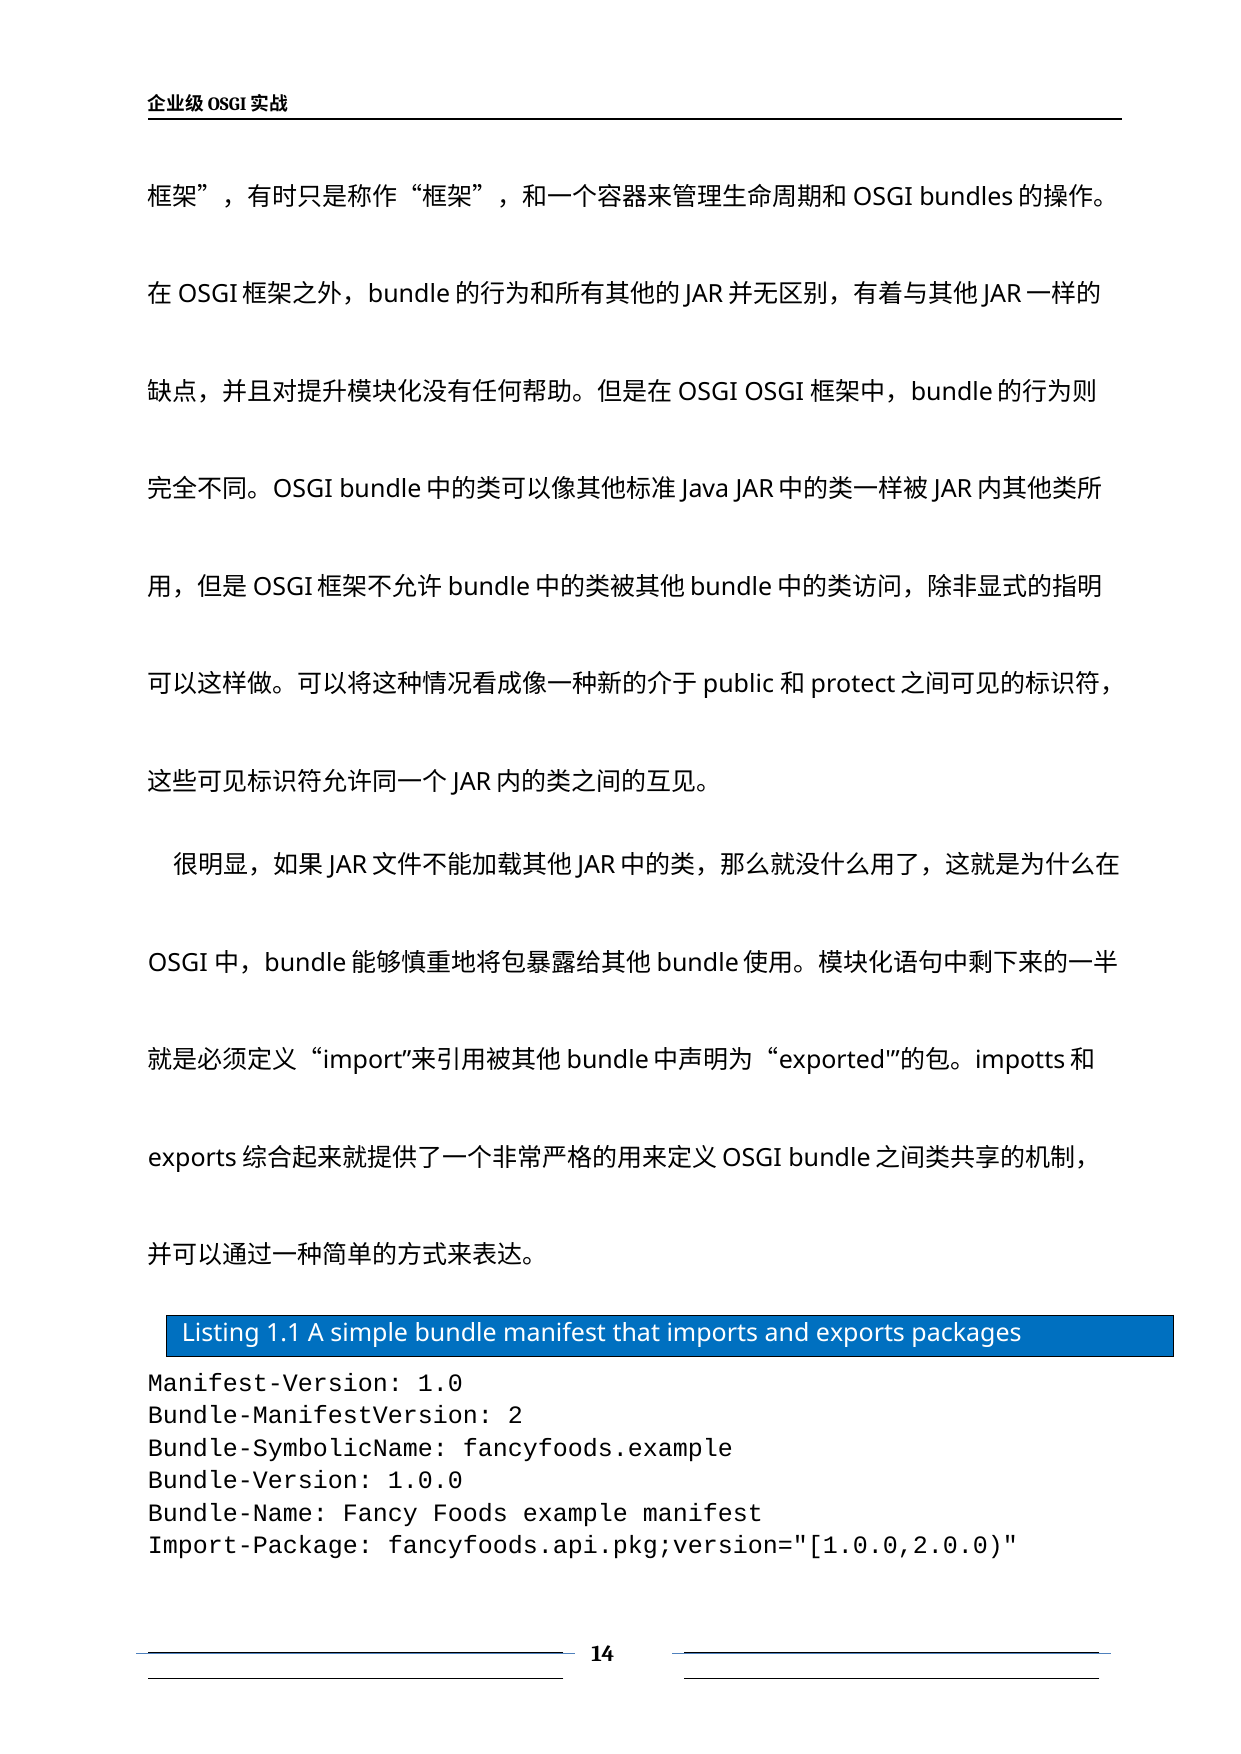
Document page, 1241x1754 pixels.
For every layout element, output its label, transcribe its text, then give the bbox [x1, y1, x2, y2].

text Import-Package: fancyfoods.api.pkg;version="[1.0.0,2.0.0)" [148, 1531, 1122, 1563]
text Bundle-Version: 1.0.0 [148, 1466, 1122, 1498]
text 很明显，如果JAR文件不能加载其他JAR中的类，那么就没什么用了，这就是为什么在OSGI 中，bundle能够慎重地将包暴露给其他bundle使用。模块化语句中剩下来的一半就是必须定义“import”来引用被其他bundle中声明为“exported'”的包。impotts和exports综合起来就提供了一个非常严格的用来定义OSGI bundle之间类共享的机制，并可以通过一种简单的方式来表达。 [148, 830, 1122, 1285]
text Bundle-ManifestVersion: 2 [148, 1401, 1122, 1433]
text Manifest-Version: 1.0 [148, 1368, 1122, 1401]
text Bundle-Name: Fancy Foods example manifest [148, 1498, 1122, 1531]
text Bundle-SymbolicName: fancyfoods.example [148, 1433, 1122, 1466]
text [148, 162, 1122, 812]
